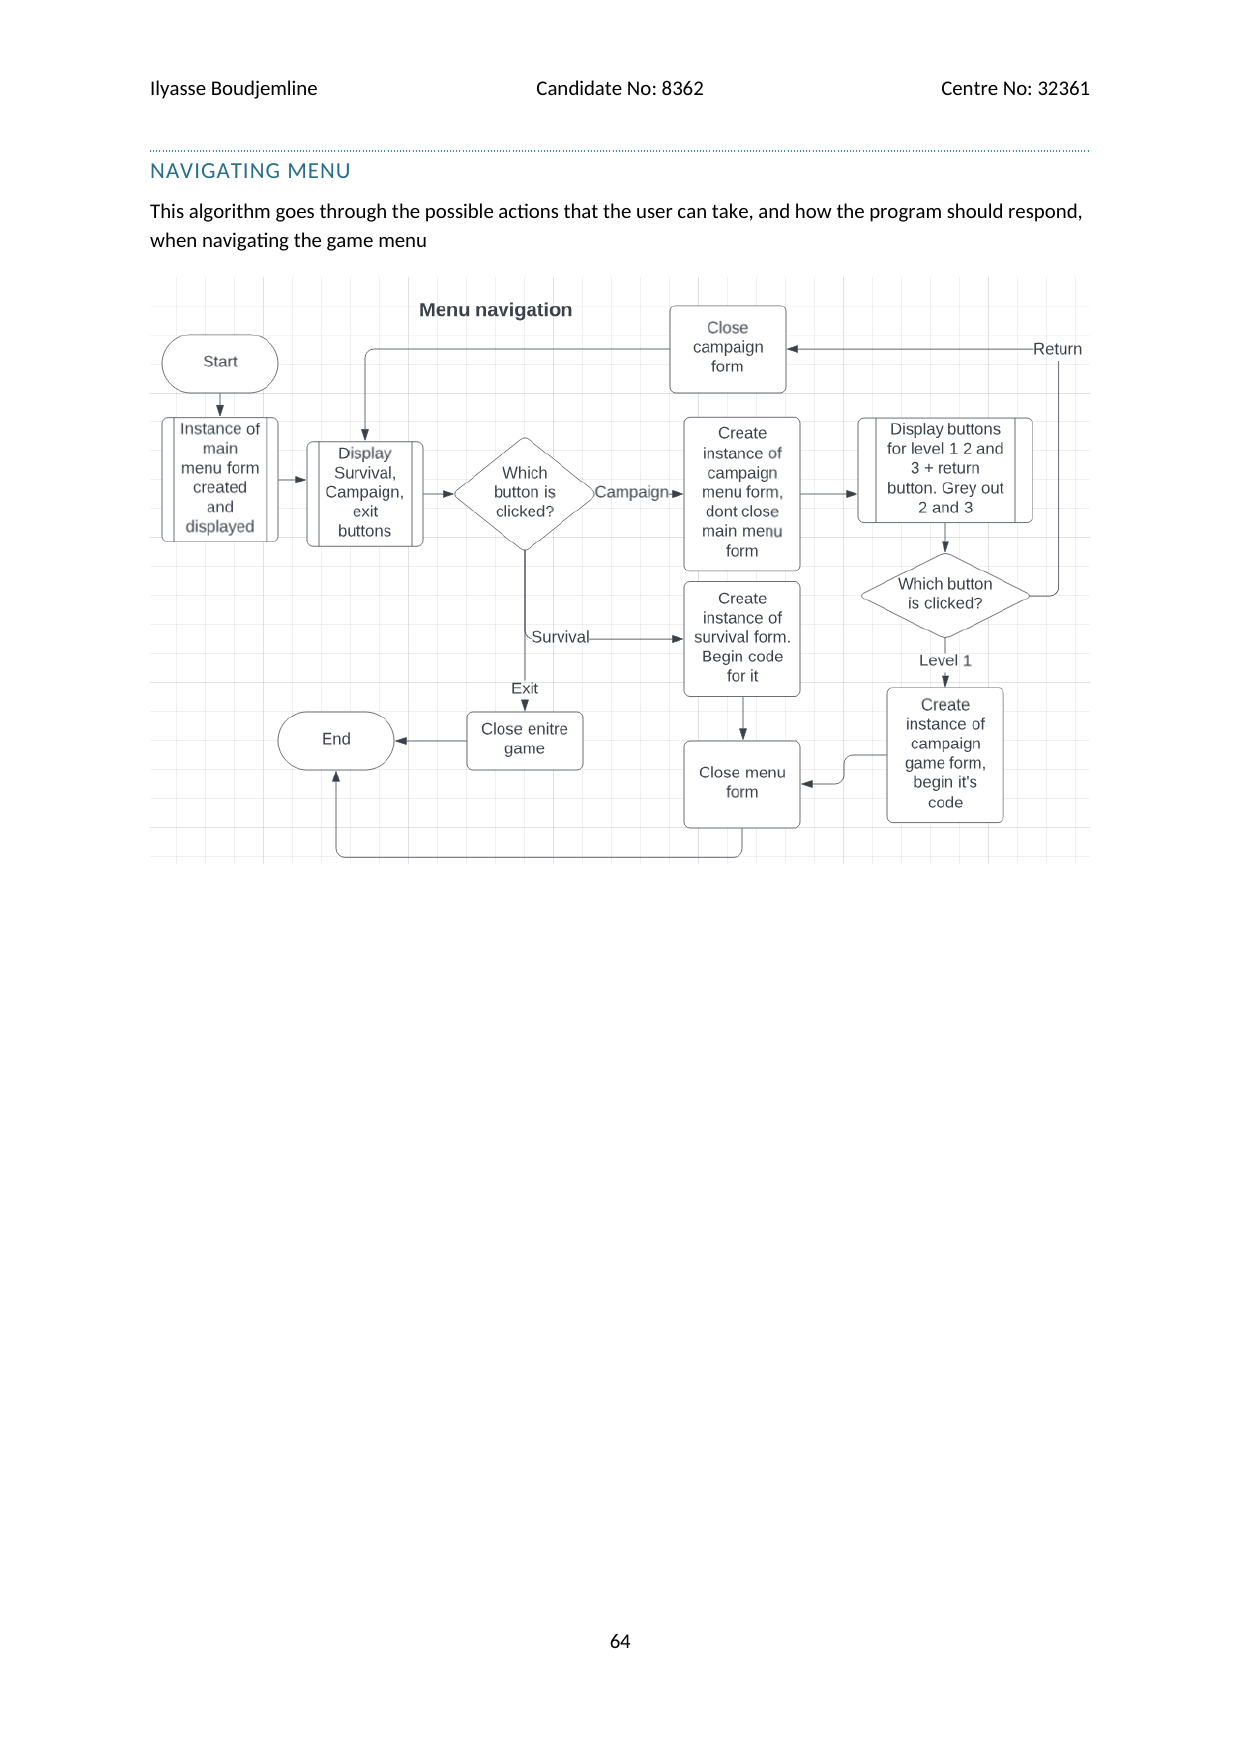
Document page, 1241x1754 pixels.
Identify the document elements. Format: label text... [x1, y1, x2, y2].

subtitle Navigating Menu [150, 150, 1090, 184]
text This algorithm goes through the possible actions that the user can take, and how the program should respond, when navigating the game menu [150, 198, 1090, 253]
picture [150, 277, 1091, 864]
